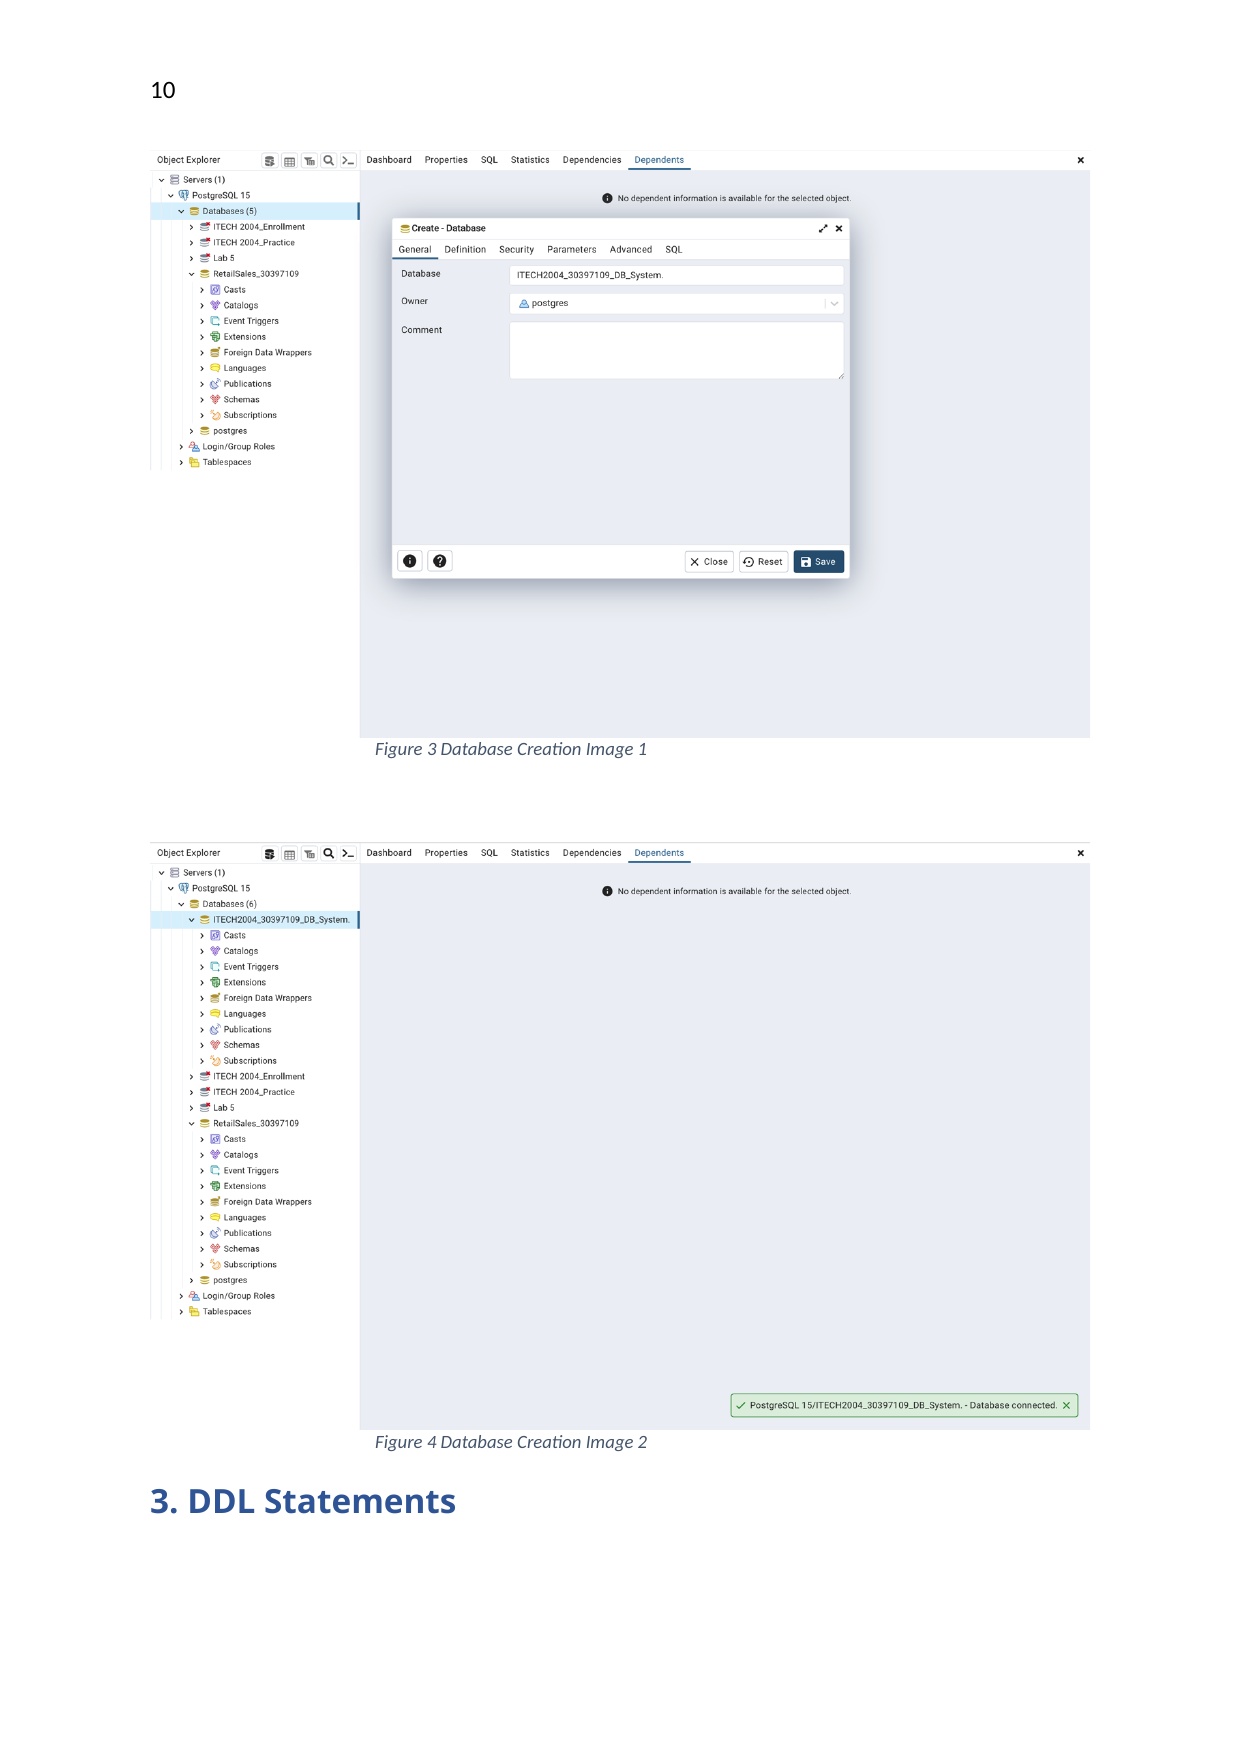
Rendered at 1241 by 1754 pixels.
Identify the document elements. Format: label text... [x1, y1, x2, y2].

text Figure 3 Database Creation Image 1 [150, 738, 1090, 761]
text Figure 4 Database Creation Image 2 [150, 1430, 1090, 1453]
picture [150, 842, 1091, 1430]
picture [150, 150, 1091, 738]
subtitle 3. DDL Statements [150, 1478, 1090, 1523]
